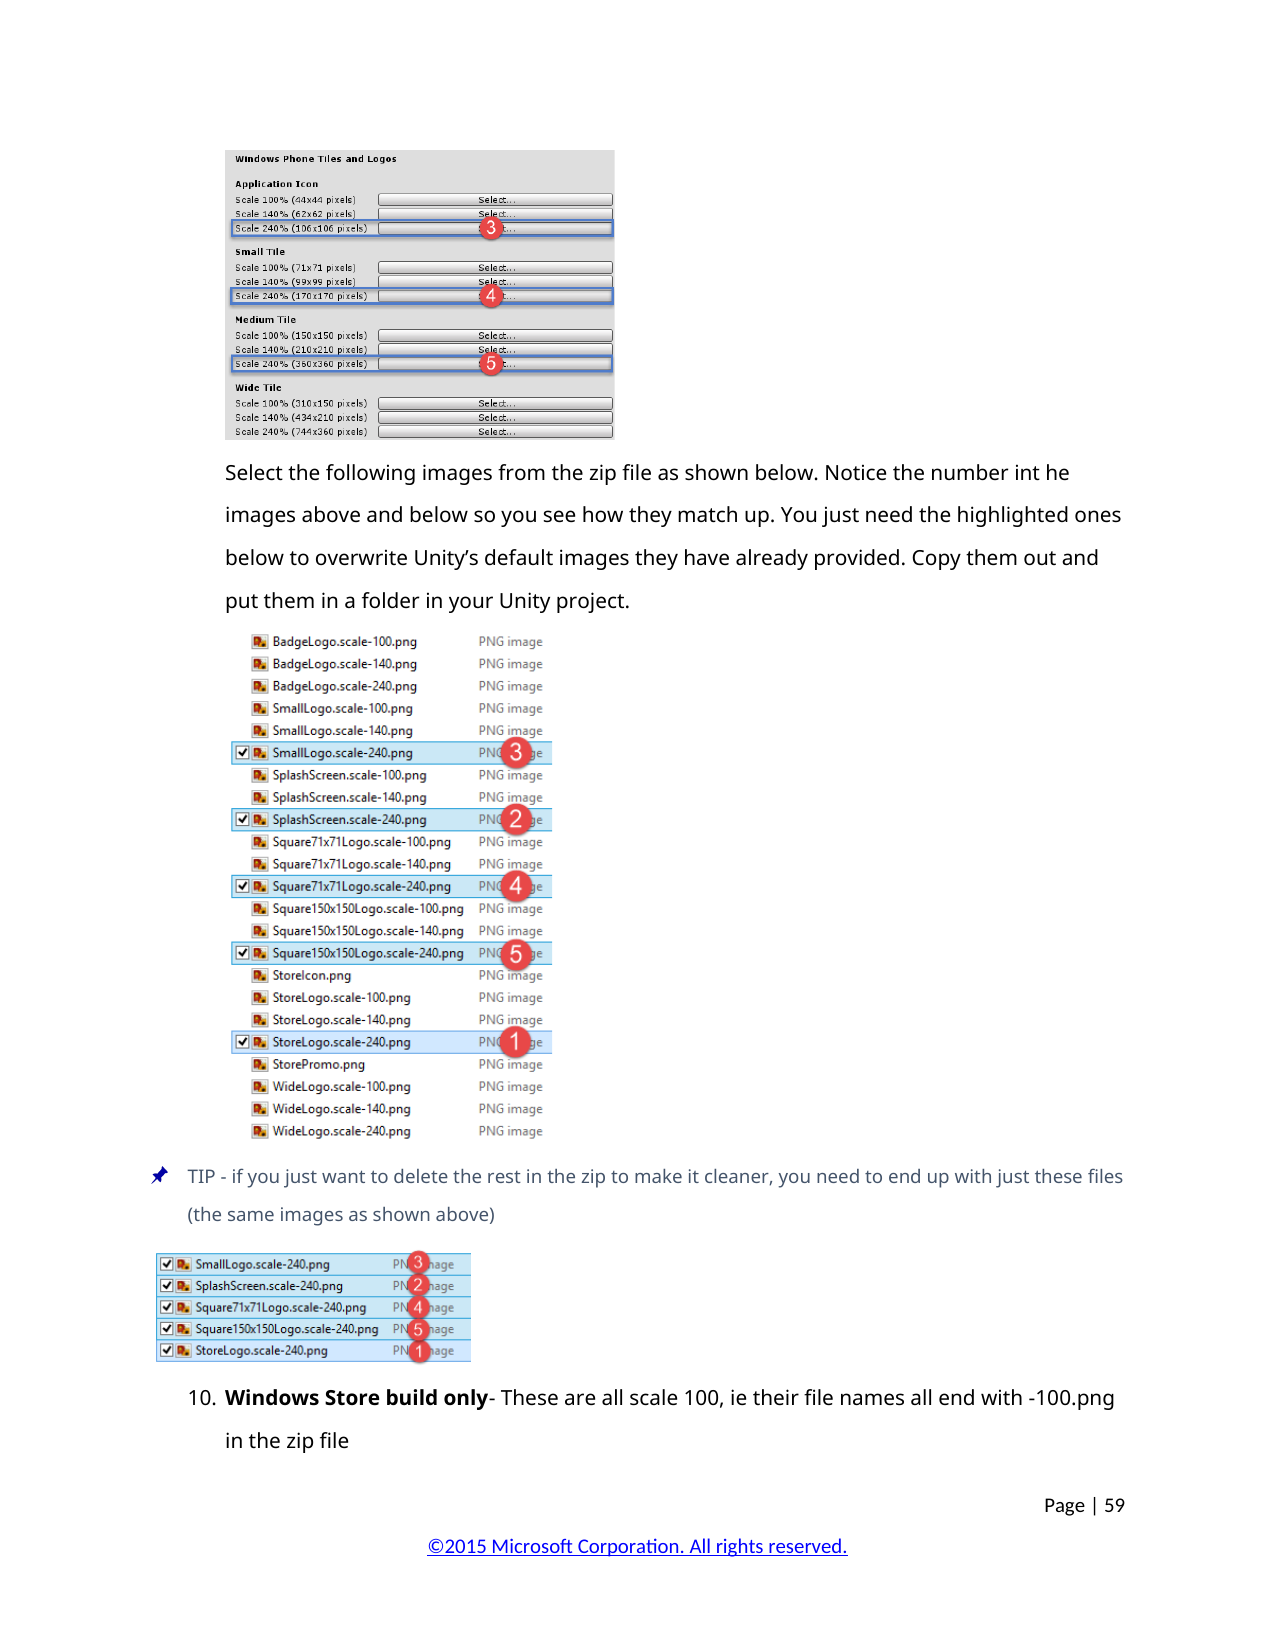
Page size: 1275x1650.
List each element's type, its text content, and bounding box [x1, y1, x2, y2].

list Windows Store build only- These are all scale 100, ie their file names all end with -100.png in the zip file [187, 1383, 1125, 1454]
picture [150, 1246, 471, 1367]
text TIP - if you just want to delete the rest in the zip to make it cleaner, you need to end up with just these files (the same images as shown above) [150, 1163, 1125, 1227]
picture [225, 150, 615, 440]
picture [151, 1166, 168, 1184]
picture [225, 628, 553, 1145]
list Select the following images from the zip file as shown below. Notice the number int he images above and below so you see how they match up. You just need the highlighted ones below to overwrite Unity’s default images they have already provided. Copy them out and put them in a folder in your Unity project. [225, 458, 1125, 614]
